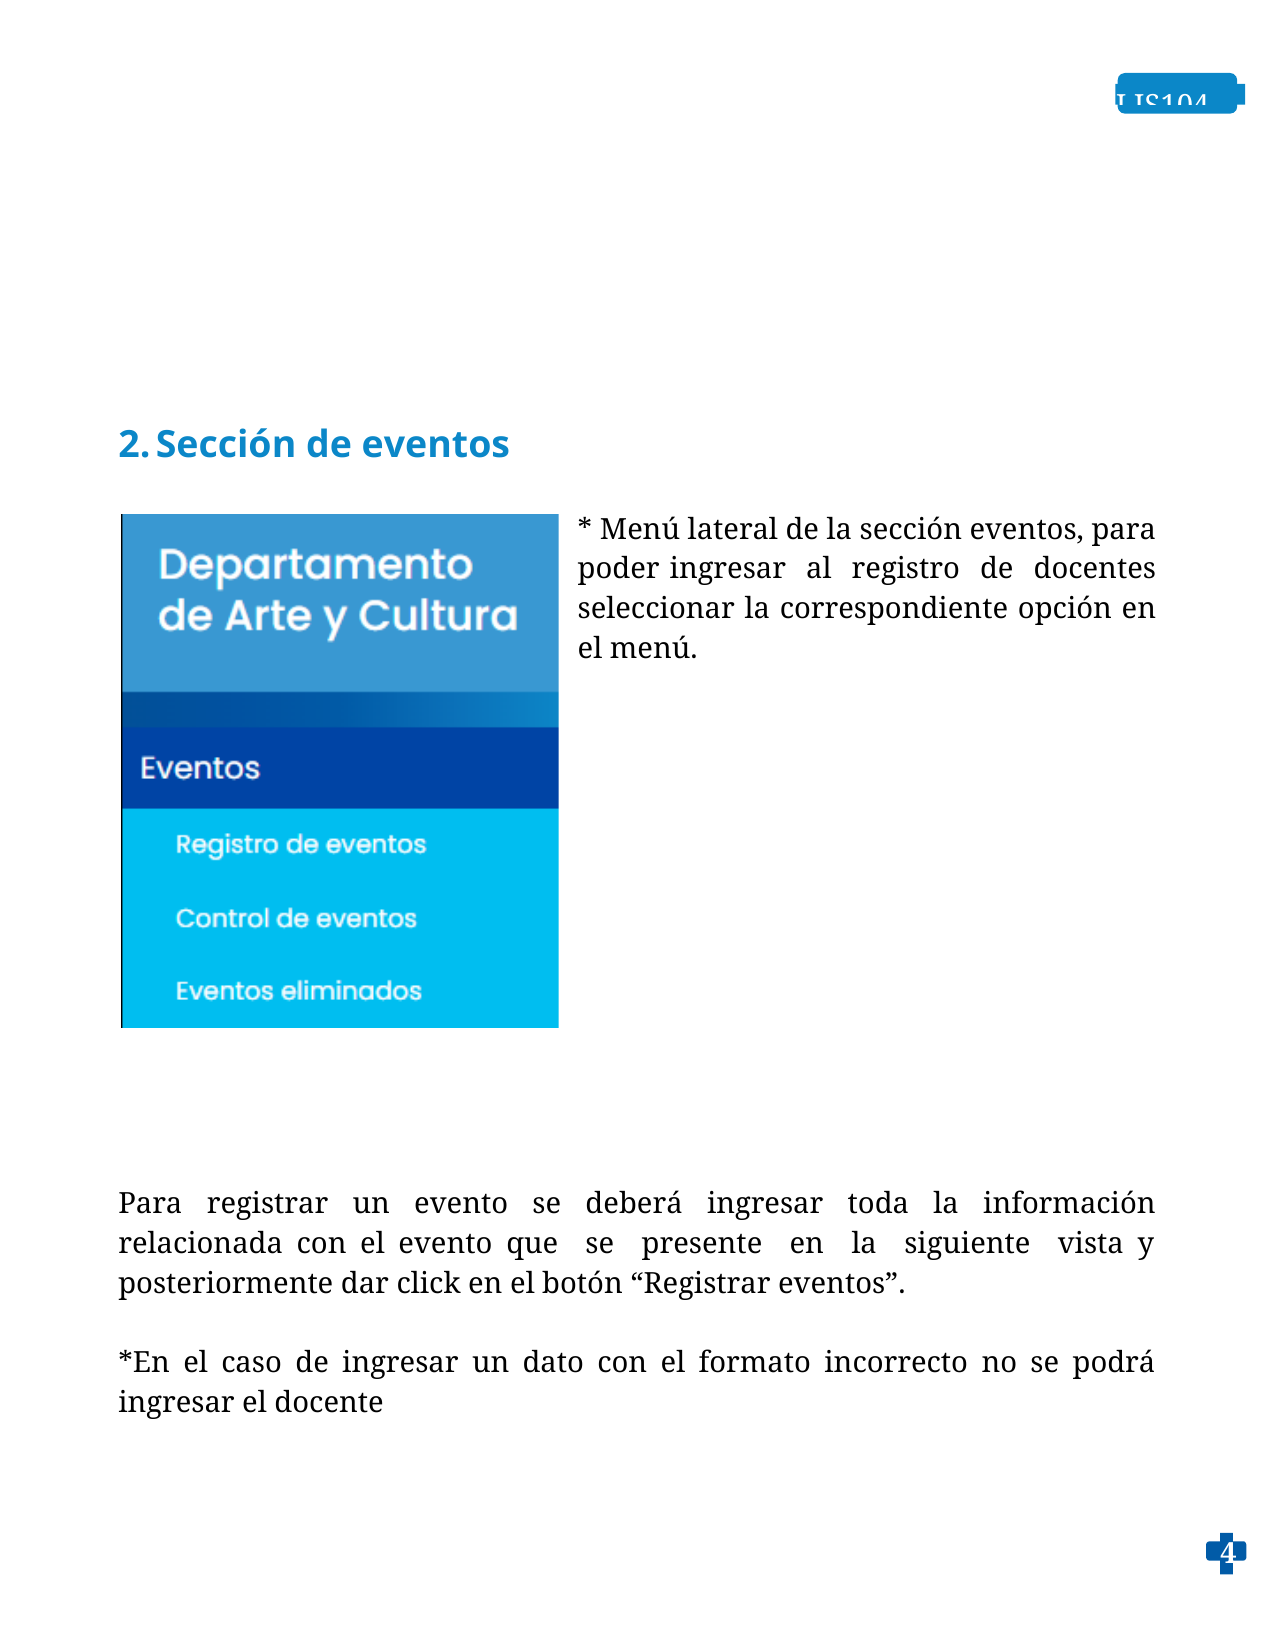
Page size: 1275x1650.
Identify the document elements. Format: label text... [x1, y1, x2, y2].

text Para registrar un evento se deberá ingresar toda la información relacionada con el evento que se presente en la siguiente vista y posteriormente dar click en el botón “Registrar eventos”. [118, 1183, 1157, 1302]
text *En el caso de ingresar un dato con el formato incorrecto no se podrá ingresar el docente [118, 1342, 1157, 1421]
subtitle Sección de eventos [118, 417, 1157, 468]
text * Menú lateral de la sección eventos, para poder ingresar al registro de docentes seleccionar la correspondiente opción en el menú. [118, 508, 1157, 667]
